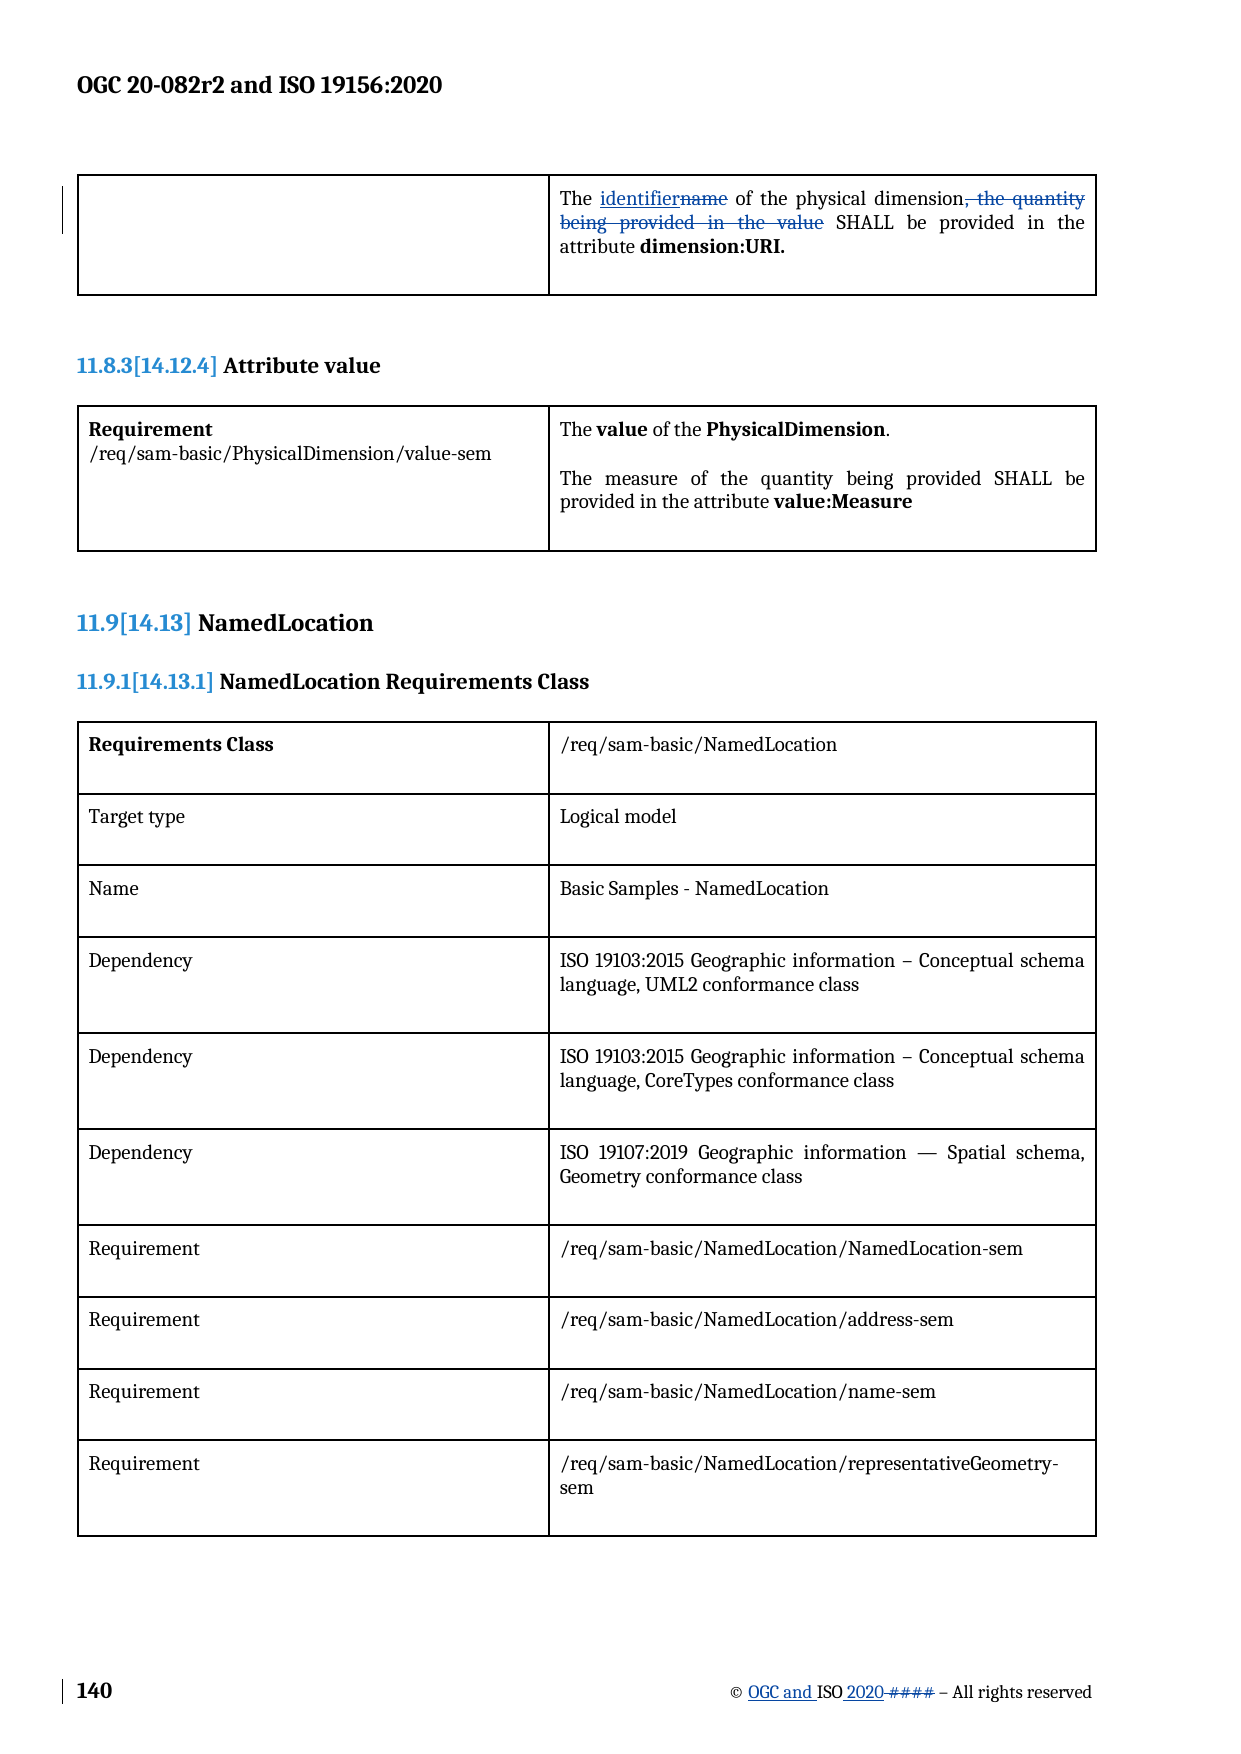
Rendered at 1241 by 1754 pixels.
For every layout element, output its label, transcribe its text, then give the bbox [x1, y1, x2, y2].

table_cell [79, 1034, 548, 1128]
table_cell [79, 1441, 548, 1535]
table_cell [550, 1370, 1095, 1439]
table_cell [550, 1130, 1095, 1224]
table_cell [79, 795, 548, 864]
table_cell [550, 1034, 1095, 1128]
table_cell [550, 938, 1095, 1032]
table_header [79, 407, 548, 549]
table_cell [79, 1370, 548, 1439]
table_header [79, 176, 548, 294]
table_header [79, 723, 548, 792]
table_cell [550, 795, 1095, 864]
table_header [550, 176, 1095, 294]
subtitle NamedLocation [77, 609, 1092, 638]
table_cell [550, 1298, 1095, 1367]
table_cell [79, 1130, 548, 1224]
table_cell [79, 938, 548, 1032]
subtitle Attribute value [77, 353, 1092, 380]
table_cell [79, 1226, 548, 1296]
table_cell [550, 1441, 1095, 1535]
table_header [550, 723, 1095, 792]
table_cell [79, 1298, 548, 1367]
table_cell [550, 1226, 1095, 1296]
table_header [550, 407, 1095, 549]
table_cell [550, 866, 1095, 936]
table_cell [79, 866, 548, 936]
subtitle NamedLocation Requirements Class [77, 669, 1092, 696]
